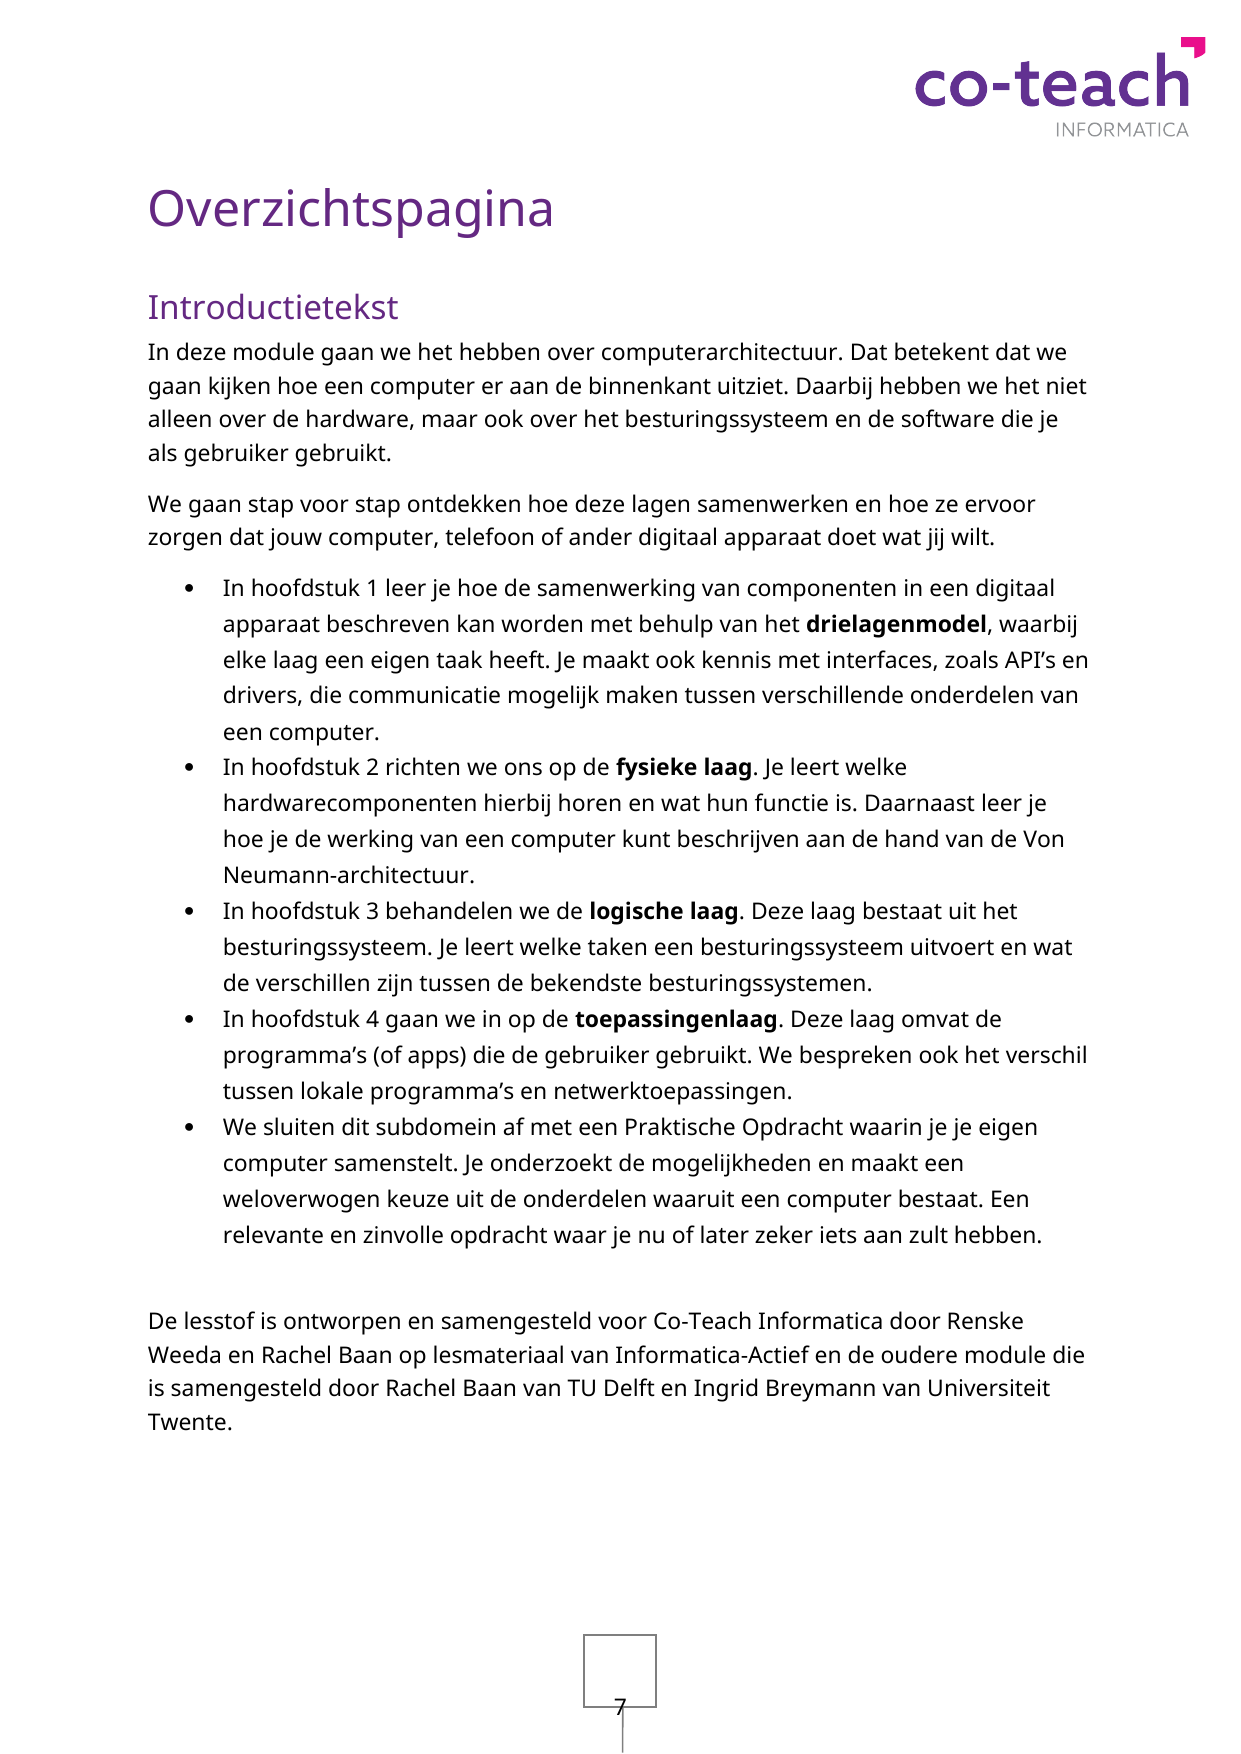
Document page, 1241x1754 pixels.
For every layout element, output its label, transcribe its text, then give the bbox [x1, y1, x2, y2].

subtitle Introductietekst [148, 284, 1093, 329]
list In hoofdstuk 4 gaan we in op de toepassingenlaag. Deze laag omvat de programma’s (of apps) die de gebruiker gebruikt. We bespreken ook het verschil tussen lokale programma’s en netwerktoepassingen. [185, 1003, 1093, 1106]
text De lesstof is ontworpen en samengesteld voor Co-Teach Informatica door Renske Weeda en Rachel Baan op lesmateriaal van Informatica-Actief en de oudere module die is samengesteld door Rachel Baan van TU Delft en Ingrid Breymann van Universiteit Twente. [148, 1305, 1093, 1437]
list In hoofdstuk 3 behandelen we de logische laag. Deze laag bestaat uit het besturingssysteem. Je leert welke taken een besturingssysteem uitvoert en wat de verschillen zijn tussen de bekendste besturingssystemen. [185, 895, 1093, 998]
list In hoofdstuk 1 leer je hoe de samenwerking van componenten in een digitaal apparaat beschreven kan worden met behulp van het drielagenmodel, waarbij elke laag een eigen taak heeft. Je maakt ook kennis met interfaces, zoals API’s en drivers, die communicatie mogelijk maken tussen verschillende onderdelen van een computer. [185, 572, 1093, 747]
list In hoofdstuk 2 richten we ons op de fysieke laag. Je leert welke hardwarecomponenten hierbij horen en wat hun functie is. Daarnaast leer je hoe je de werking van een computer kunt beschrijven aan de hand van de Von Neumann-architectuur. [185, 751, 1093, 890]
text In deze module gaan we het hebben over computerarchitectuur. Dat betekent dat we gaan kijken hoe een computer er aan de binnenkant uitziet. Daarbij hebben we het niet alleen over de hardware, maar ook over het besturingssysteem en de software die je als gebruiker gebruikt. [148, 336, 1093, 468]
subtitle Overzichtspagina [148, 173, 1093, 241]
picture [915, 37, 1206, 142]
text We gaan stap voor stap ontdekken hoe deze lagen samenwerken en hoe ze ervoor zorgen dat jouw computer, telefoon of ander digitaal apparaat doet wat jij wilt. [148, 487, 1093, 552]
list We sluiten dit subdomein af met een Praktische Opdracht waarin je je eigen computer samenstelt. Je onderzoekt de mogelijkheden en maakt een weloverwogen keuze uit de onderdelen waaruit een computer bestaat. Een relevante en zinvolle opdracht waar je nu of later zeker iets aan zult hebben. [185, 1111, 1093, 1250]
